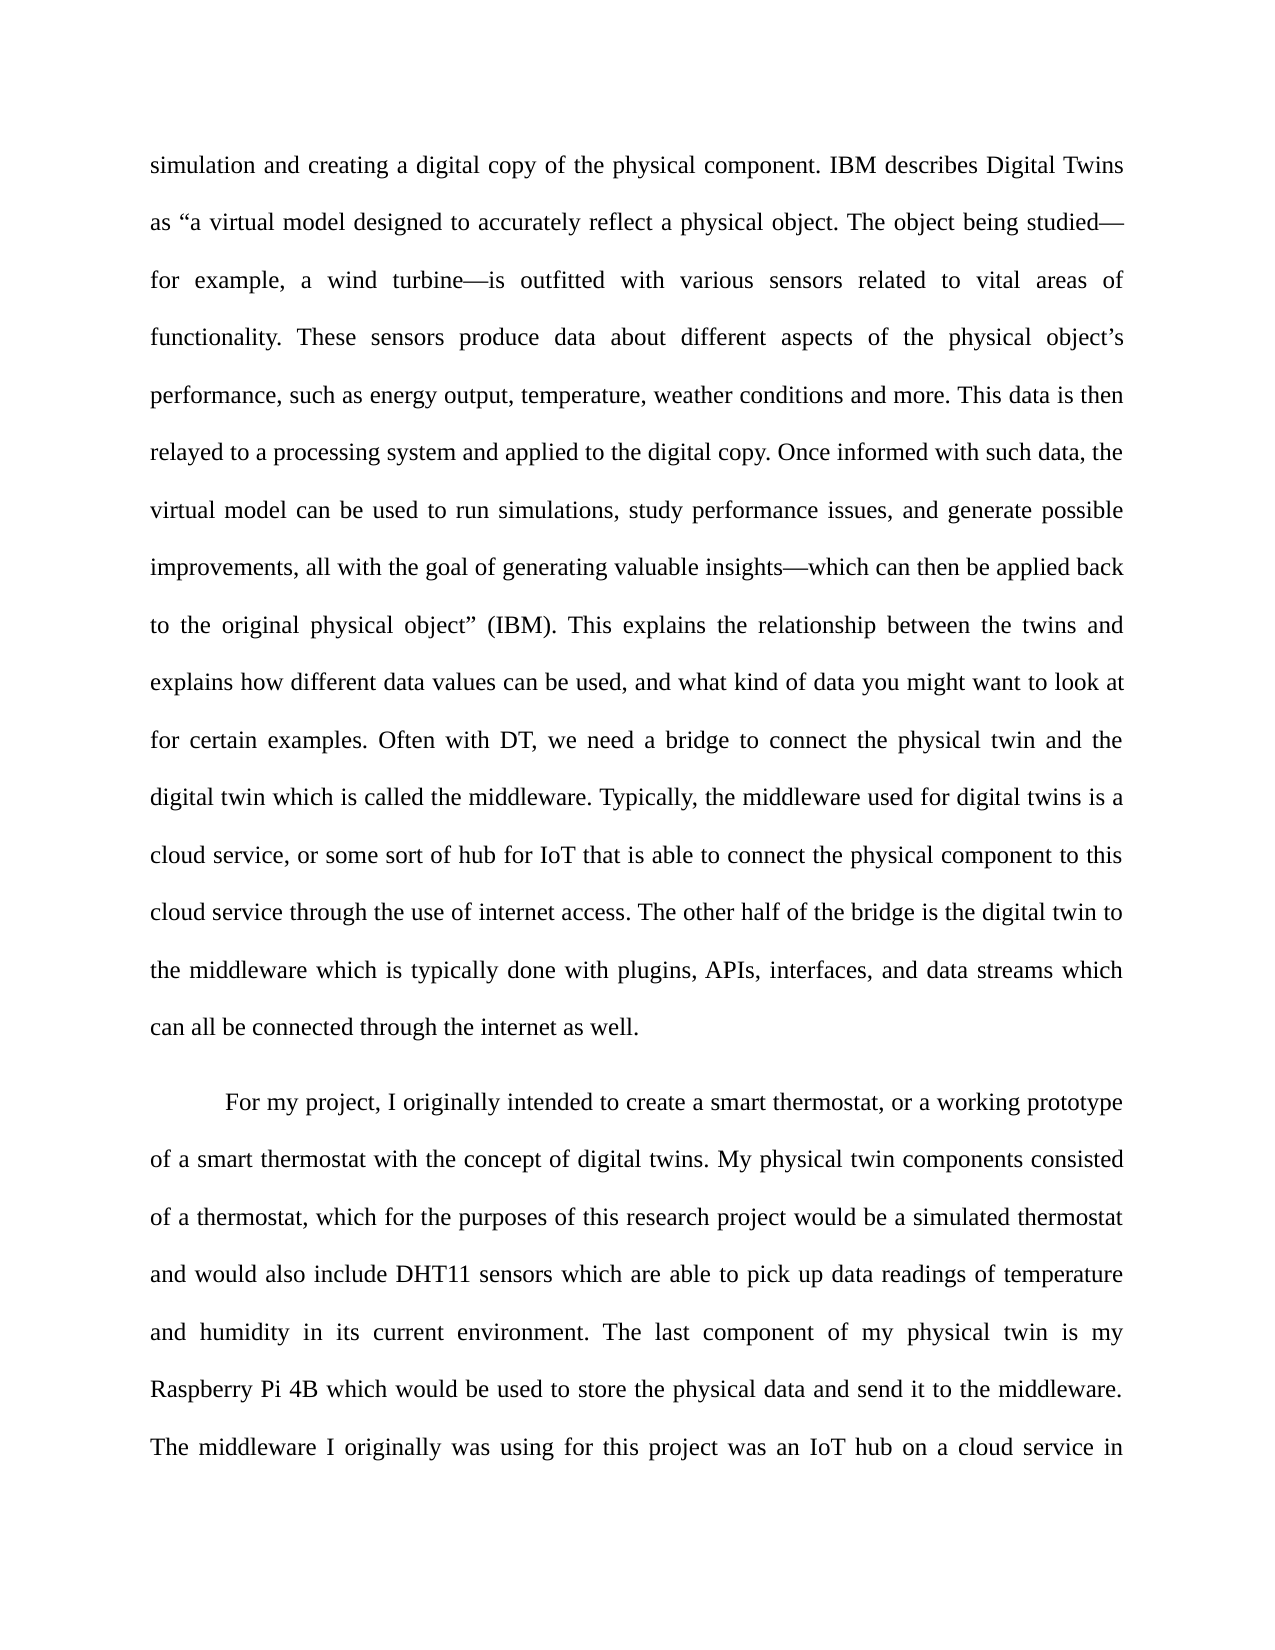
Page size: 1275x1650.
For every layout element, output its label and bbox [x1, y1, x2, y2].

text [150, 1087, 1125, 1460]
text [150, 150, 1125, 1041]
